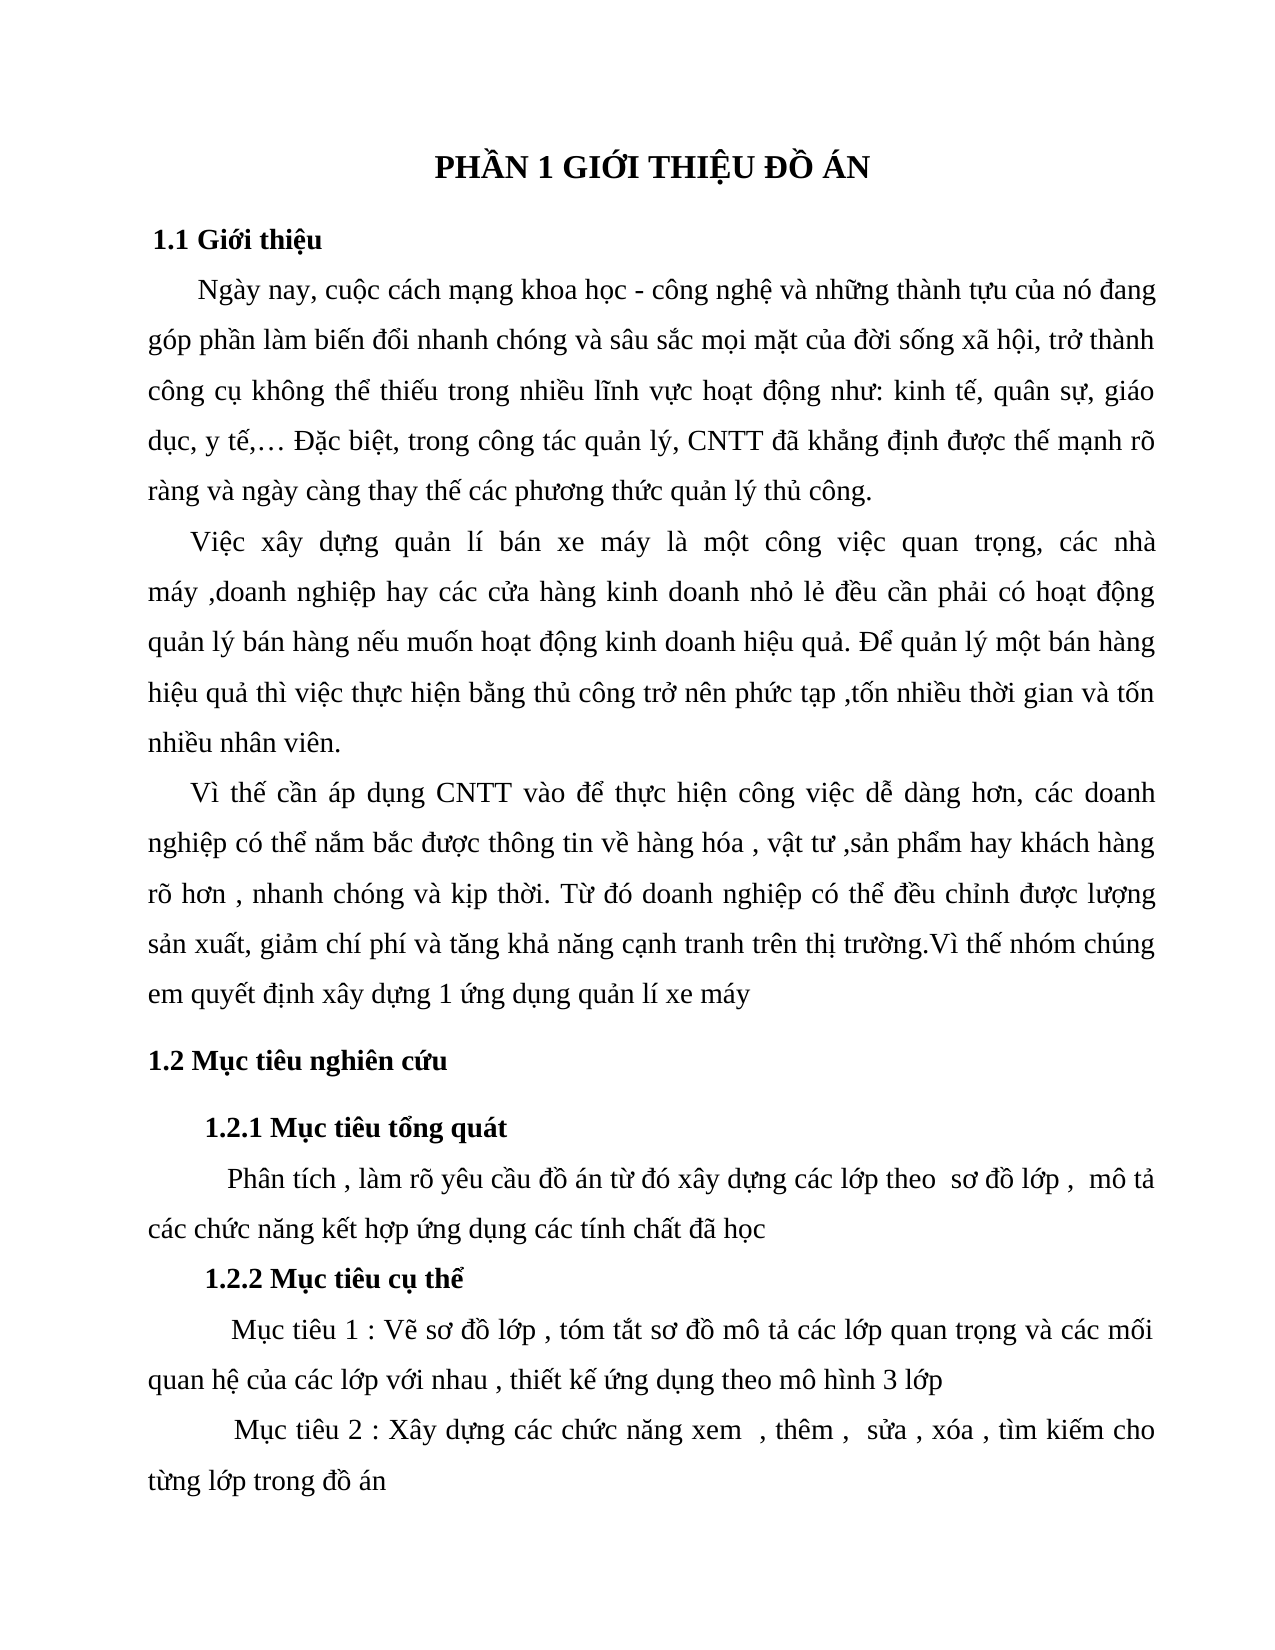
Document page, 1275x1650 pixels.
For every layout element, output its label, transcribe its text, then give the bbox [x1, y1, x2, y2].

list Giới thiệu [152, 222, 1157, 255]
text 1.2 Mục tiêu nghiên cứu [148, 1043, 1157, 1077]
list 1.2.1 Mục tiêu tổng quát [148, 1111, 1157, 1144]
text PHẦN 1 GIỚI THIỆU ĐỒ ÁN [148, 148, 1157, 186]
list Mục tiêu 1 : Vẽ sơ đồ lớp , tóm tắt sơ đồ mô tả các lớp quan trọng và các mối quan hệ của các lớp với nhau , thiết kế ứng dụng theo mô hình 3 lớp [148, 1312, 1157, 1396]
list Vì thế cần áp dụng CNTT vào để thực hiện công việc dễ dàng hơn, các doanh nghiệp có thể nắm bắc được thông tin về hàng hóa , vật tư ,sản phẩm hay khách hàng rõ hơn , nhanh chóng và kịp thời. Từ đó doanh nghiệp có thể đều chỉnh được lượng sản xuất, giảm chí phí và tăng khả năng cạnh tranh trên thị trường.Vì thế nhóm chúng em quyết định xây dựng 1 ứng dụng quản lí xe máy [148, 775, 1157, 1010]
list 1.2.2 Mục tiêu cụ thể [148, 1261, 1157, 1295]
list Mục tiêu 2 : Xây dựng các chức năng xem , thêm , sửa , xóa , tìm kiếm cho từng lớp trong đồ án [148, 1412, 1157, 1496]
list Việc xây dựng quản lí bán xe máy là một công việc quan trọng, các nhà máy ,doanh nghiệp hay các cửa hàng kinh doanh nhỏ lẻ đều cần phải có hoạt động quản lý bán hàng nếu muốn hoạt động kinh doanh hiệu quả. Để quản lý một bán hàng hiệu quả thì việc thực hiện bằng thủ công trở nên phức tạp ,tốn nhiều thời gian và tốn nhiều nhân viên. [148, 524, 1157, 758]
list Ngày nay, cuộc cách mạng khoa học - công nghệ và những thành tựu của nó đang góp phần làm biến đổi nhanh chóng và sâu sắc mọi mặt của đời sống xã hội, trở thành công cụ không thể thiếu trong nhiều lĩnh vực hoạt động như: kinh tế, quân sự, giáo dục, y tế,… Đặc biệt, trong công tác quản lý, CNTT đã khẳng định được thế mạnh rõ ràng và ngày càng thay thế các phương thức quản lý thủ công. [148, 272, 1157, 507]
list Phân tích , làm rõ yêu cầu đồ án từ đó xây dựng các lớp theo sơ đồ lớp , mô tả các chức năng kết hợp ứng dụng các tính chất đã học [148, 1161, 1157, 1245]
